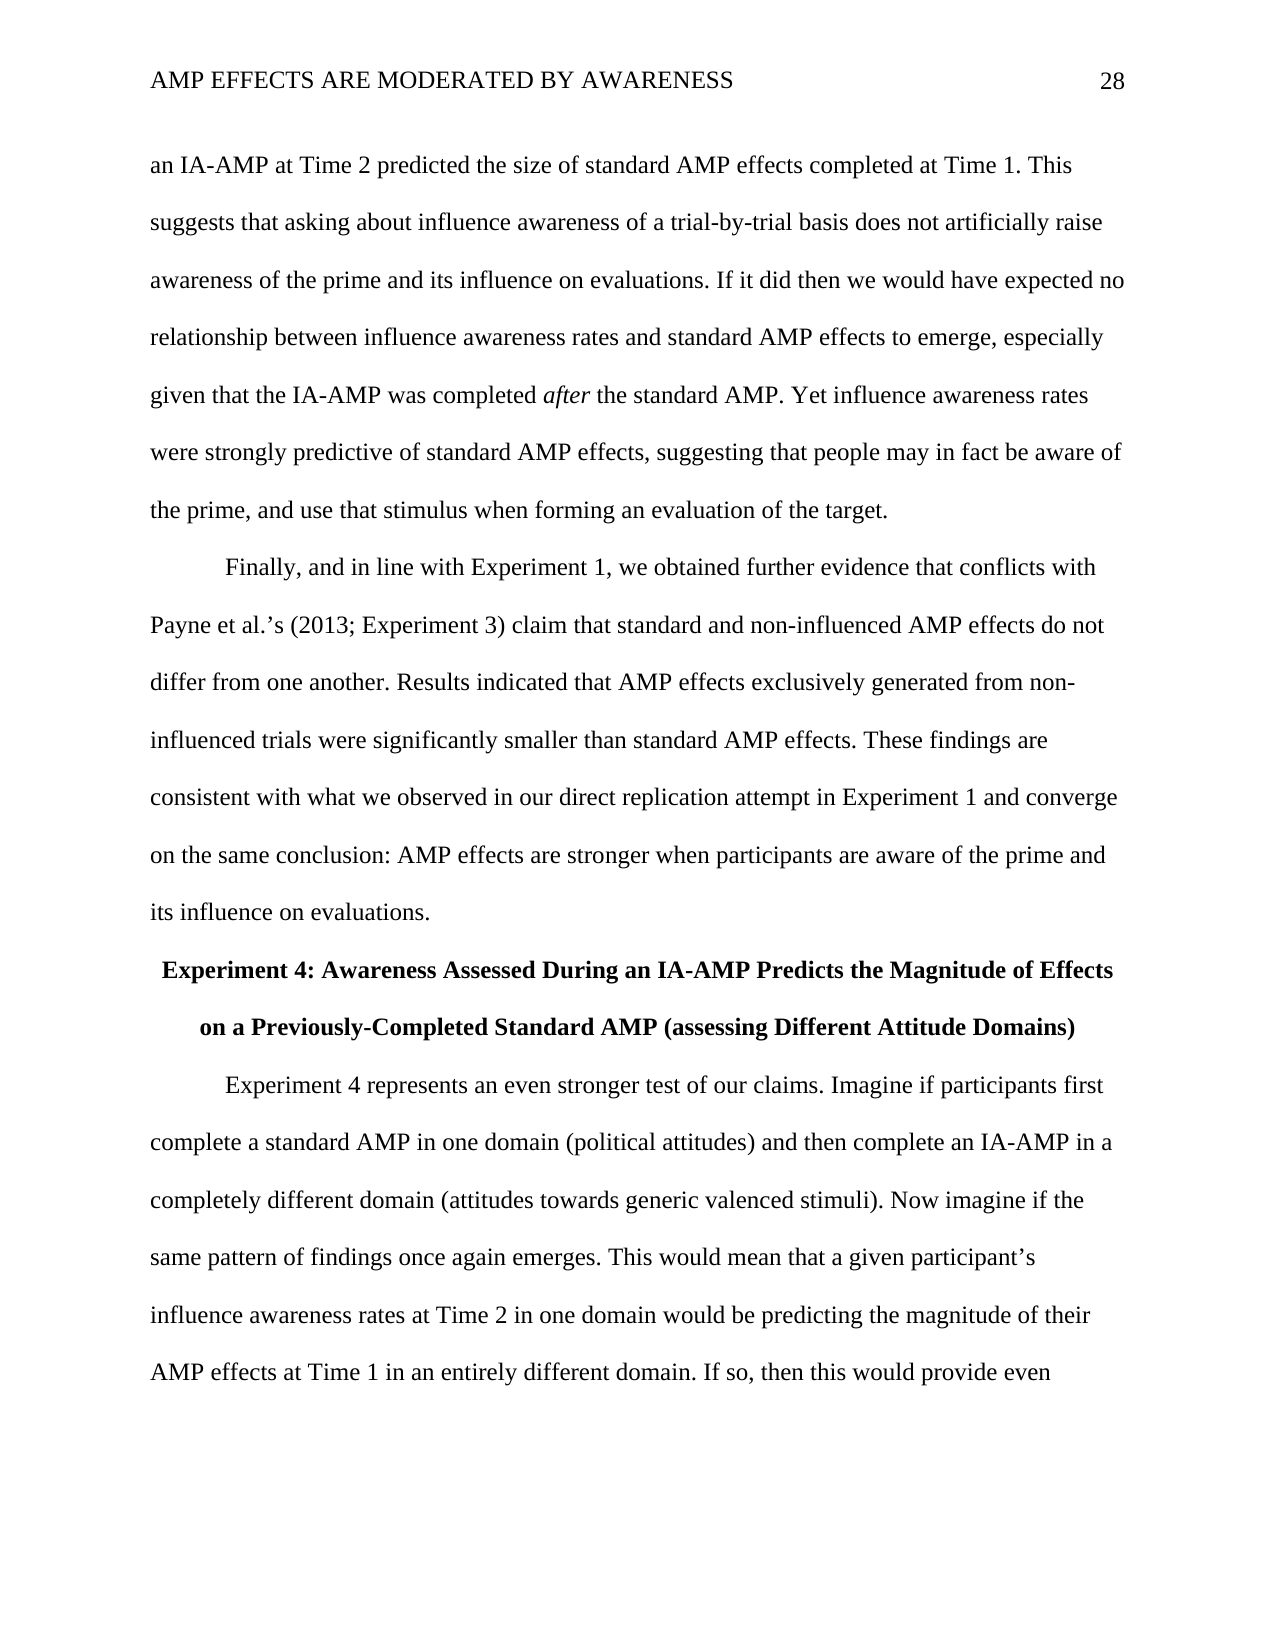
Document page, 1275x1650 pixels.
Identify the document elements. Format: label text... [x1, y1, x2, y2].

text Finally, and in line with Experiment 1, we obtained further evidence that conflicts with Payne et al.’s (2013; Experiment 3) claim that standard and non-influenced AMP effects do not differ from one another. Results indicated that AMP effects exclusively generated from non-influenced trials were significantly smaller than standard AMP effects. These findings are consistent with what we observed in our direct replication attempt in Experiment 1 and converge on the same conclusion: AMP effects are stronger when participants are aware of the prime and its influence on evaluations. [150, 552, 1125, 926]
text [150, 150, 1125, 524]
subtitle Experiment 4: Awareness Assessed During an IA-AMP Predicts the Magnitude of Effects on a Previously-Completed Standard AMP (assessing Different Attitude Domains) [150, 955, 1125, 1041]
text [150, 1070, 1125, 1386]
